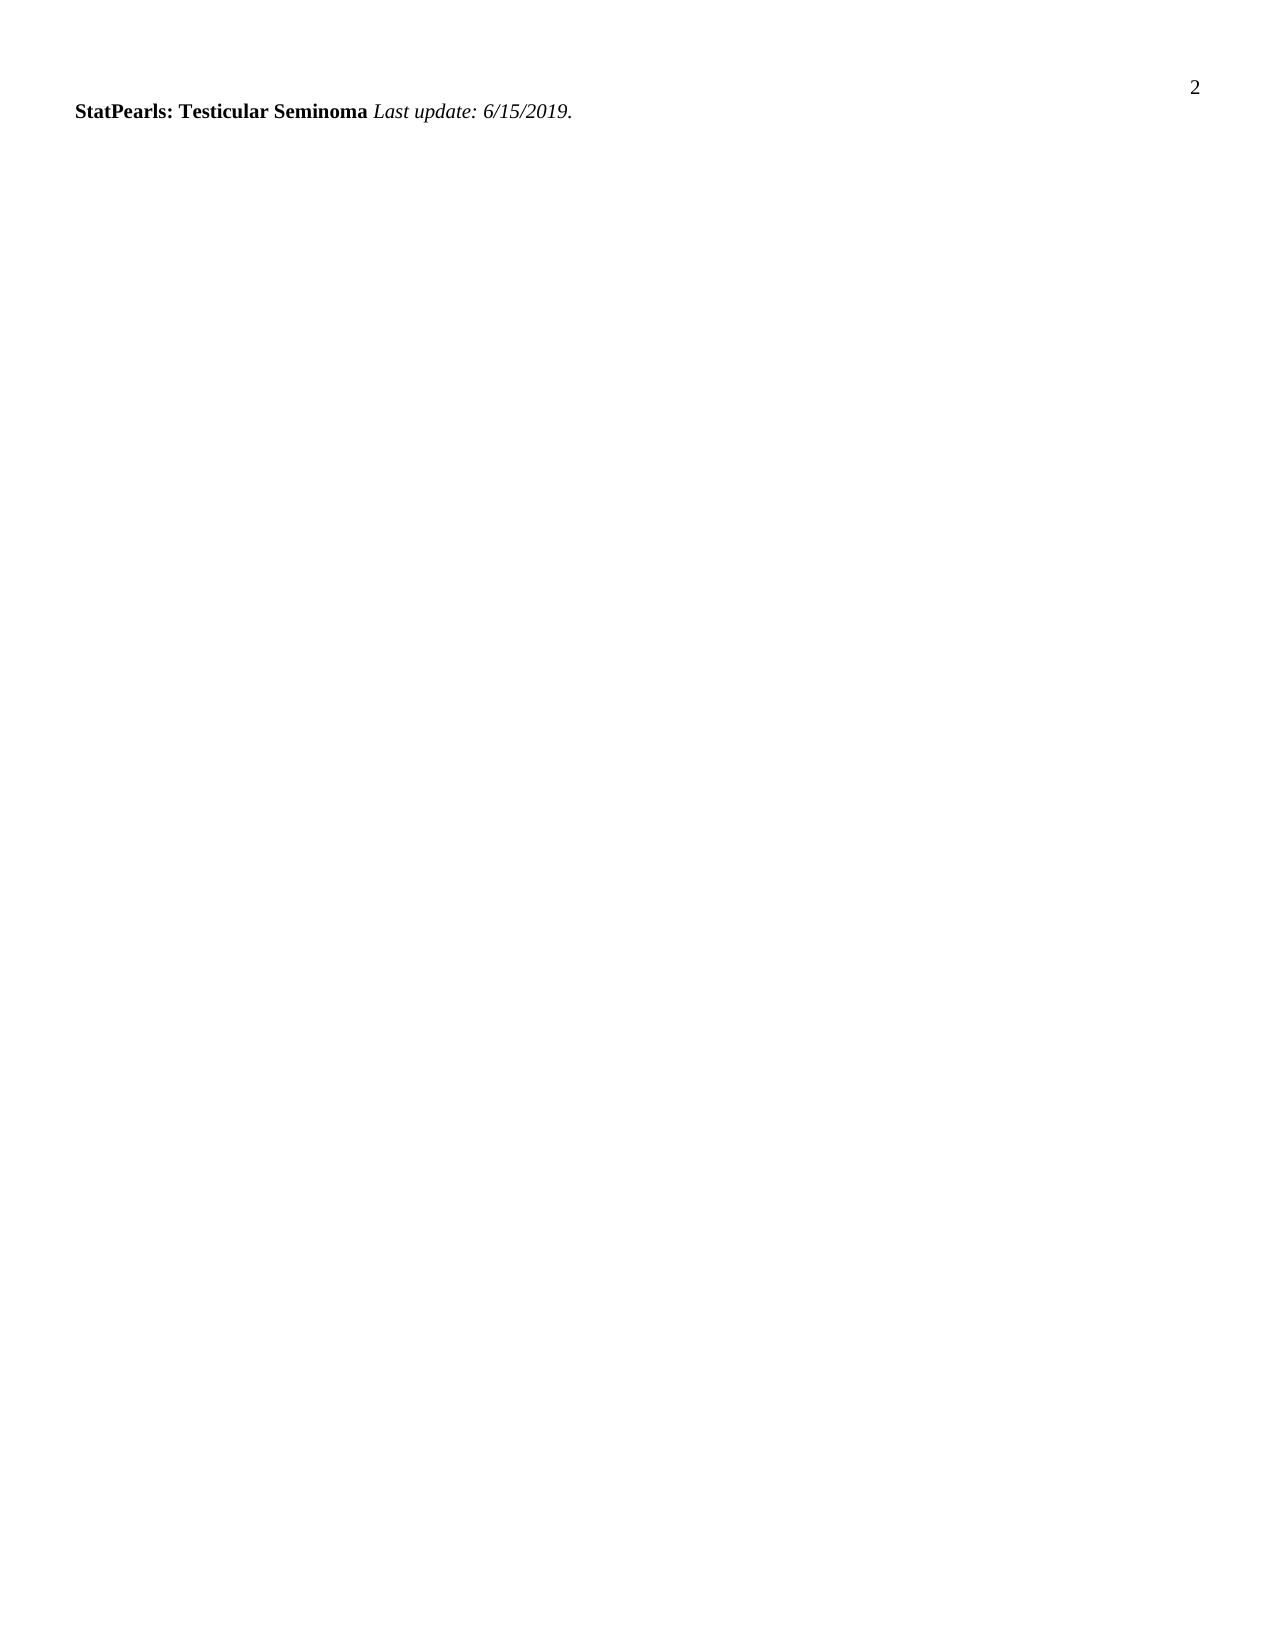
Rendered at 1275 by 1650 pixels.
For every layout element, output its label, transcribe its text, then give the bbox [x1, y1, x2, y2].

text StatPearls: Testicular Seminoma Last update: 6/15/2019. [75, 99, 1200, 123]
